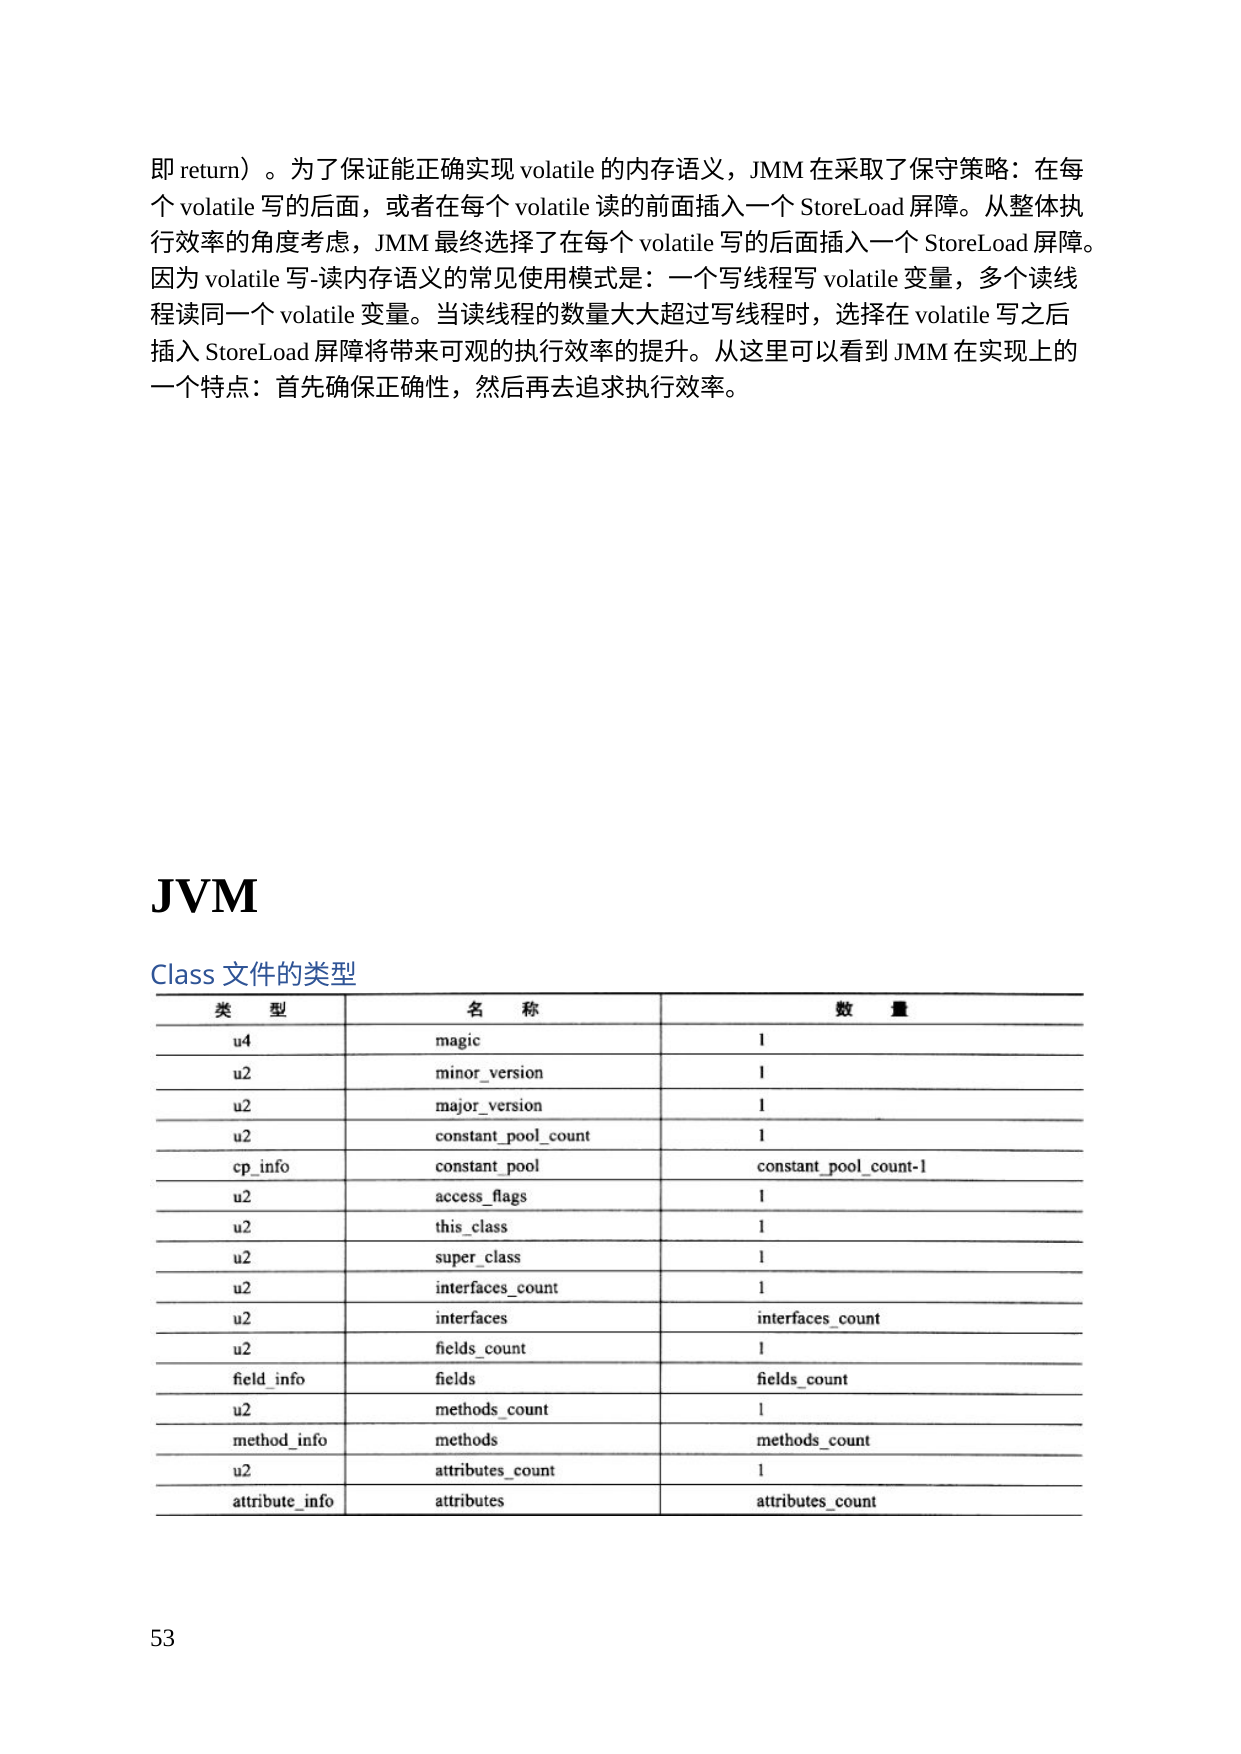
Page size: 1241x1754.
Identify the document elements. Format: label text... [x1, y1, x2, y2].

subtitle JVM [150, 866, 1090, 924]
subtitle Class 文件的类型 [150, 953, 1090, 992]
picture [150, 992, 1090, 1516]
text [150, 150, 1090, 404]
